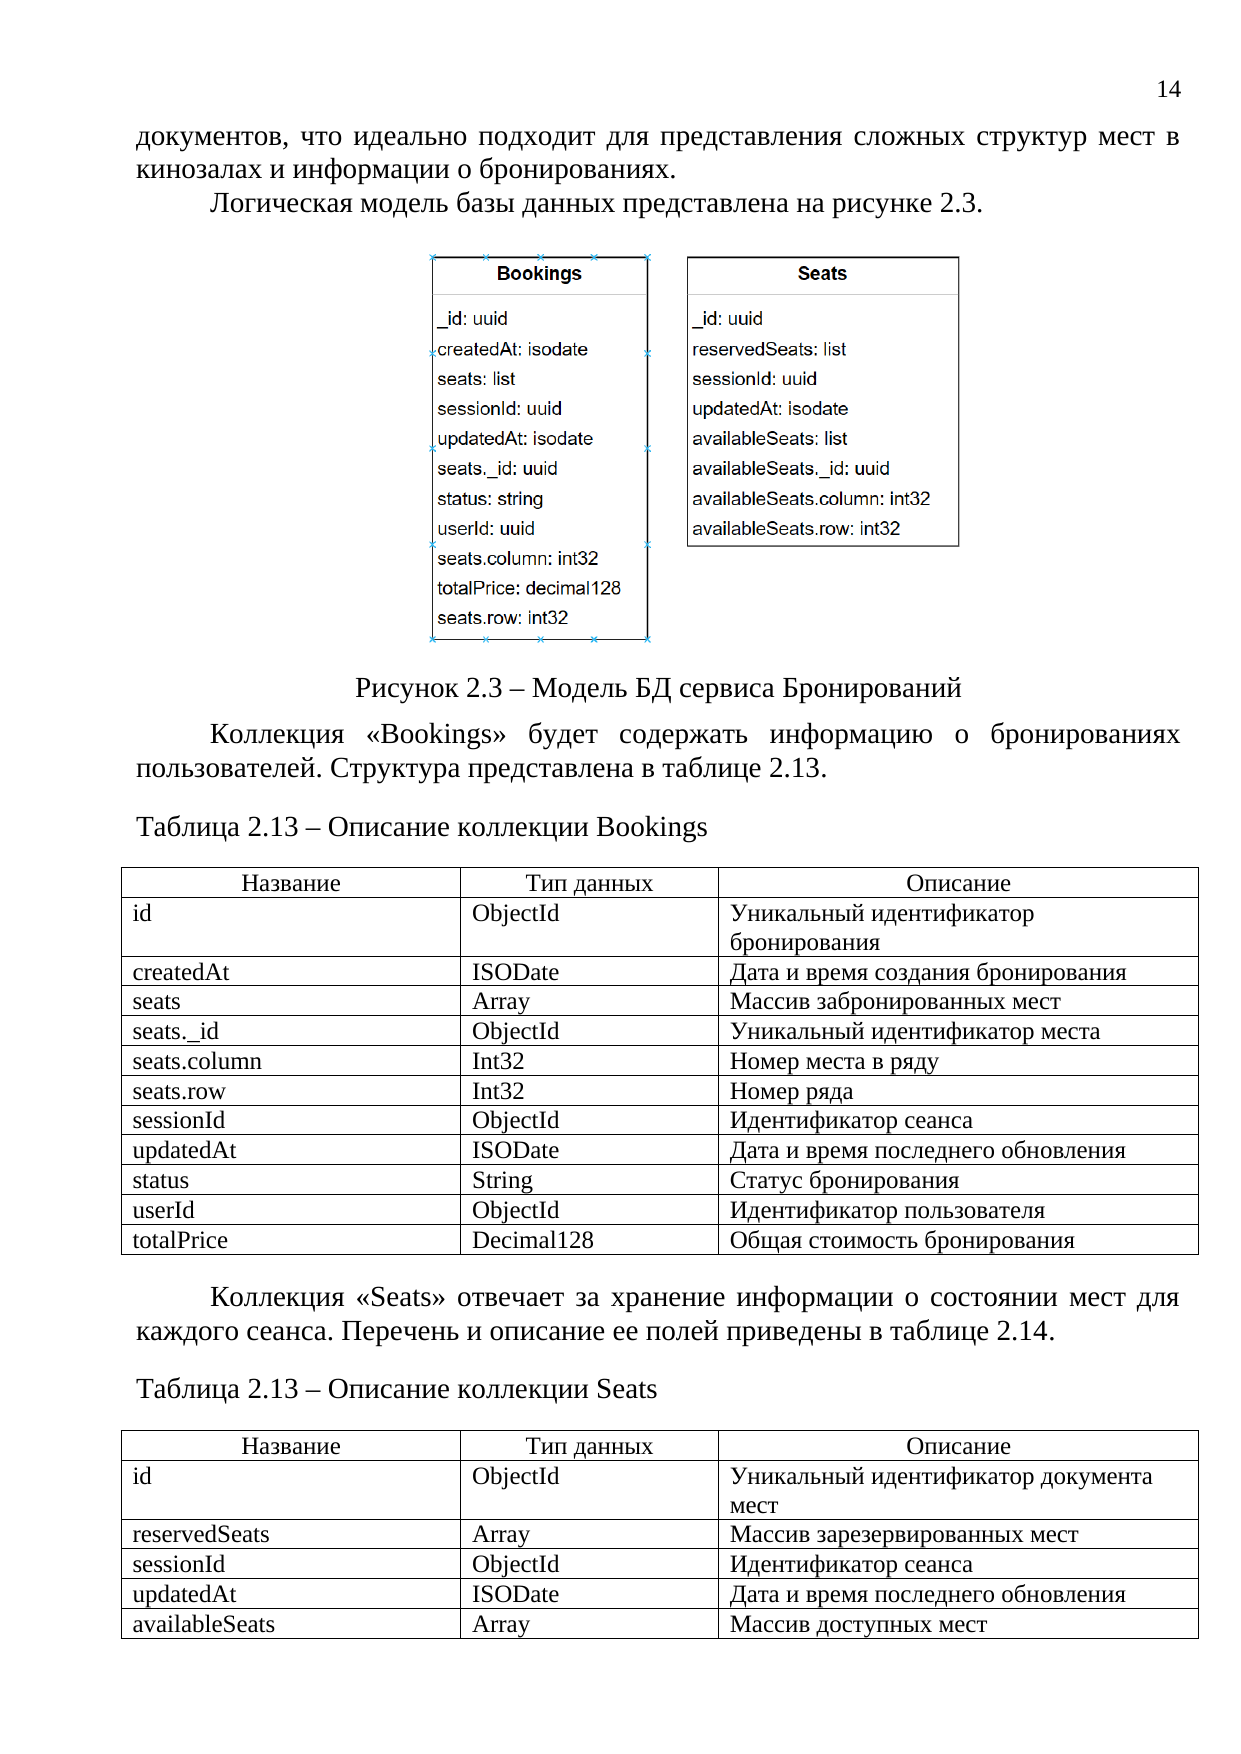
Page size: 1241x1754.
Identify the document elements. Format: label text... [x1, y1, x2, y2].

table_cell ISODate [461, 1135, 718, 1164]
table_cell totalPrice [122, 1225, 460, 1253]
table_cell Общая стоимость бронирования [719, 1225, 1198, 1253]
table_cell Уникальный идентификатор бронирования [719, 898, 1198, 956]
table_cell userId [122, 1195, 460, 1224]
table_cell Статус бронирования [719, 1165, 1198, 1194]
text Таблица 2.13 – Описание коллекции Bookings [136, 809, 1181, 842]
table_cell Дата и время последнего обновления [719, 1135, 1198, 1164]
table_cell sessionId [122, 1106, 460, 1134]
table_header Тип данных [461, 1431, 718, 1460]
table_cell Массив зарезервированных мест [719, 1520, 1198, 1548]
table_cell status [122, 1165, 460, 1194]
table_cell Массив забронированных мест [719, 986, 1198, 1015]
table_header Название [122, 868, 460, 897]
table_cell seats.column [122, 1046, 460, 1075]
table_cell Идентификатор пользователя [719, 1195, 1198, 1224]
table_cell ObjectId [461, 1549, 718, 1578]
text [136, 118, 1181, 185]
table_cell ObjectId [461, 898, 718, 956]
text Коллекция «Seats» отвечает за хранение информации о состоянии мест для каждого сеанса. Перечень и описание ее полей приведены в таблице 2.14. [136, 1279, 1181, 1347]
text Логическая модель базы данных представлена на рисунке 2.3. [136, 185, 1181, 219]
table_cell ObjectId [461, 1461, 718, 1518]
table_cell ObjectId [461, 1106, 718, 1134]
table_header Тип данных [461, 868, 718, 897]
table_cell updatedAt [122, 1579, 460, 1608]
table_cell seats._id [122, 1016, 460, 1045]
table_cell Уникальный идентификатор документа мест [719, 1461, 1198, 1518]
table_cell ObjectId [461, 1195, 718, 1224]
table_cell ISODate [461, 1579, 718, 1608]
table_cell createdAt [122, 957, 460, 985]
table_header Описание [719, 1431, 1198, 1460]
table_cell id [122, 898, 460, 956]
table_cell ObjectId [461, 1016, 718, 1045]
table_cell Int32 [461, 1046, 718, 1075]
table_header Название [122, 1431, 460, 1460]
table_cell Номер места в ряду [719, 1046, 1198, 1075]
table_cell updatedAt [122, 1135, 460, 1164]
table_cell ISODate [461, 957, 718, 985]
table_cell seats.row [122, 1076, 460, 1104]
table_cell Array [461, 1520, 718, 1548]
table_cell Дата и время создания бронирования [719, 957, 1198, 985]
table_cell reservedSeats [122, 1520, 460, 1548]
table_cell Array [461, 1609, 718, 1638]
table_cell Decimal128 [461, 1225, 718, 1253]
table_cell id [122, 1461, 460, 1518]
table_header Описание [719, 868, 1198, 897]
text Рисунок 2.3 – Модель БД сервиса Бронирований [136, 671, 1181, 704]
table_cell availableSeats [122, 1609, 460, 1638]
table_cell seats [122, 986, 460, 1015]
table_cell Array [461, 986, 718, 1015]
table_cell String [461, 1165, 718, 1194]
table_cell Дата и время последнего обновления [719, 1579, 1198, 1608]
table_cell Номер ряда [719, 1076, 1198, 1104]
table_cell sessionId [122, 1549, 460, 1578]
table_cell Уникальный идентификатор места [719, 1016, 1198, 1045]
table_cell Int32 [461, 1076, 718, 1104]
text Таблица 2.13 – Описание коллекции Seats [136, 1372, 1181, 1405]
table_cell Идентификатор сеанса [719, 1106, 1198, 1134]
picture [420, 243, 971, 646]
text Коллекция «Bookings» будет содержать информацию о бронированиях пользователей. Структура представлена в таблице 2.13. [136, 717, 1181, 784]
table_cell Идентификатор сеанса [719, 1549, 1198, 1578]
table_cell Массив доступных мест [719, 1609, 1198, 1638]
